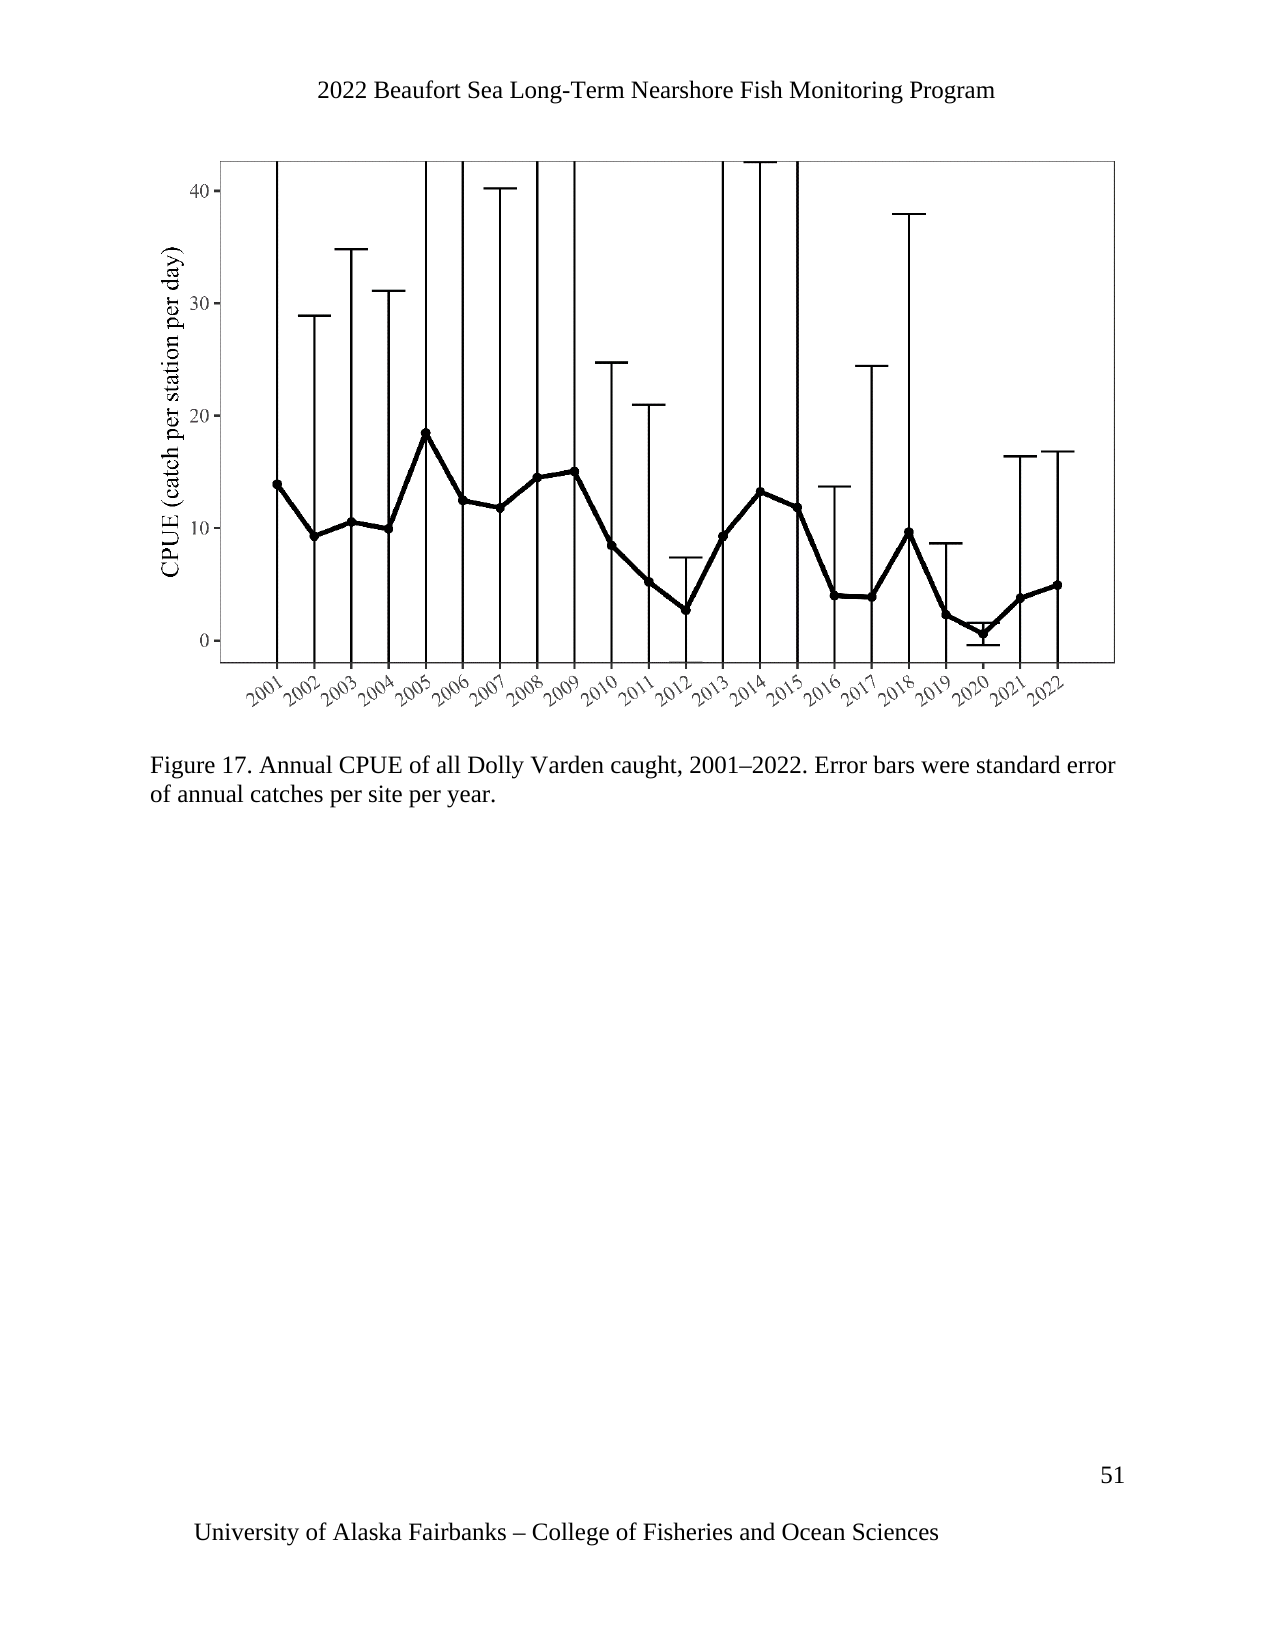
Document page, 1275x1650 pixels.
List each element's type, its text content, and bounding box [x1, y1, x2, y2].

picture [150, 150, 1125, 750]
subtitle Figure 17. Annual CPUE of all Dolly Varden caught, 2001–2022. Error bars were standard error of annual catches per site per year. [150, 750, 1125, 807]
